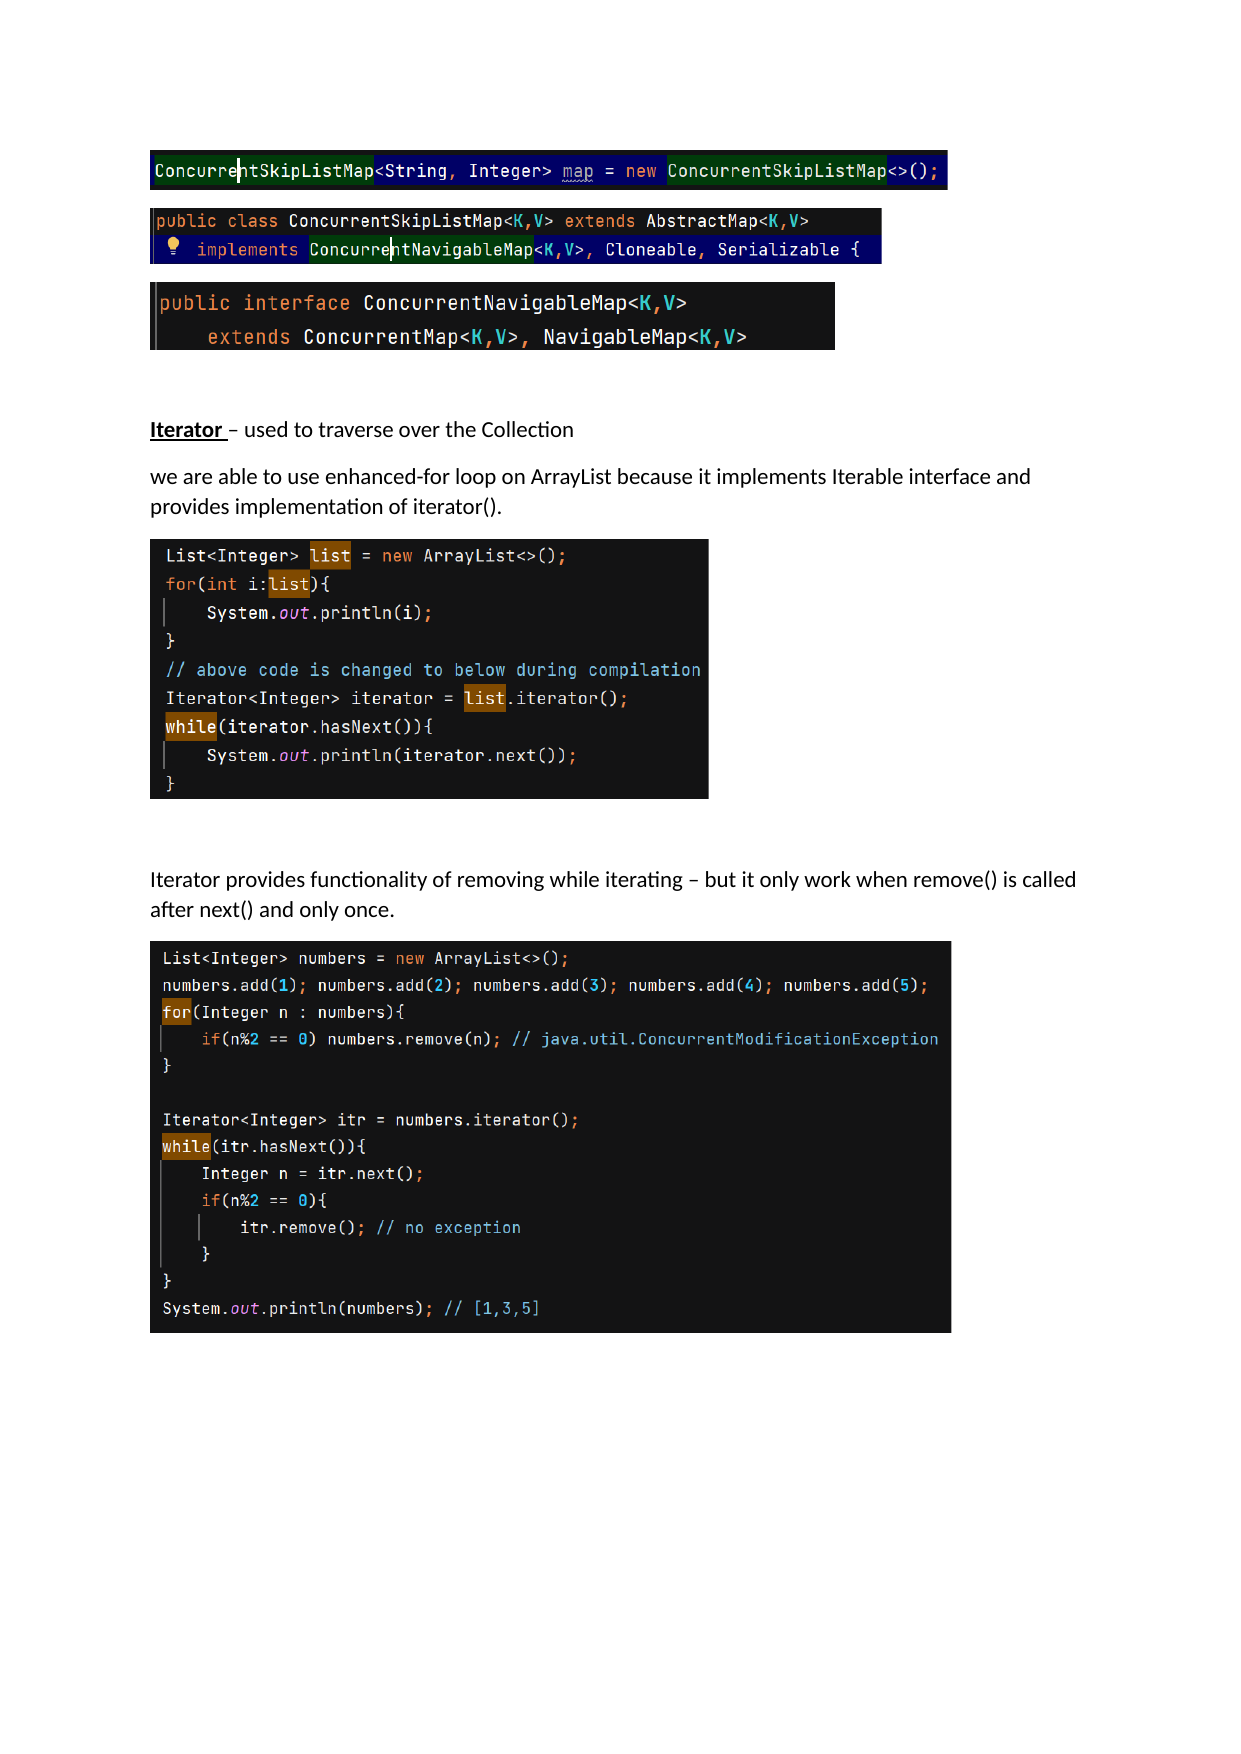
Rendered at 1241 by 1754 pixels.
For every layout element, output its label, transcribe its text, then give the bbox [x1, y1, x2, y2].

text we are able to use enhanced-for loop on ArrayList because it implements Iterable interface and provides implementation of iterator(). [150, 462, 1090, 520]
text Iterator – used to traverse over the Collection [150, 415, 1090, 443]
picture [150, 150, 948, 190]
picture [150, 539, 709, 799]
picture [150, 282, 835, 350]
text Iterator provides functionality of removing while iterating – but it only work when remove() is called after next() and only once. [150, 865, 1090, 923]
picture [150, 941, 952, 1333]
picture [150, 208, 882, 264]
